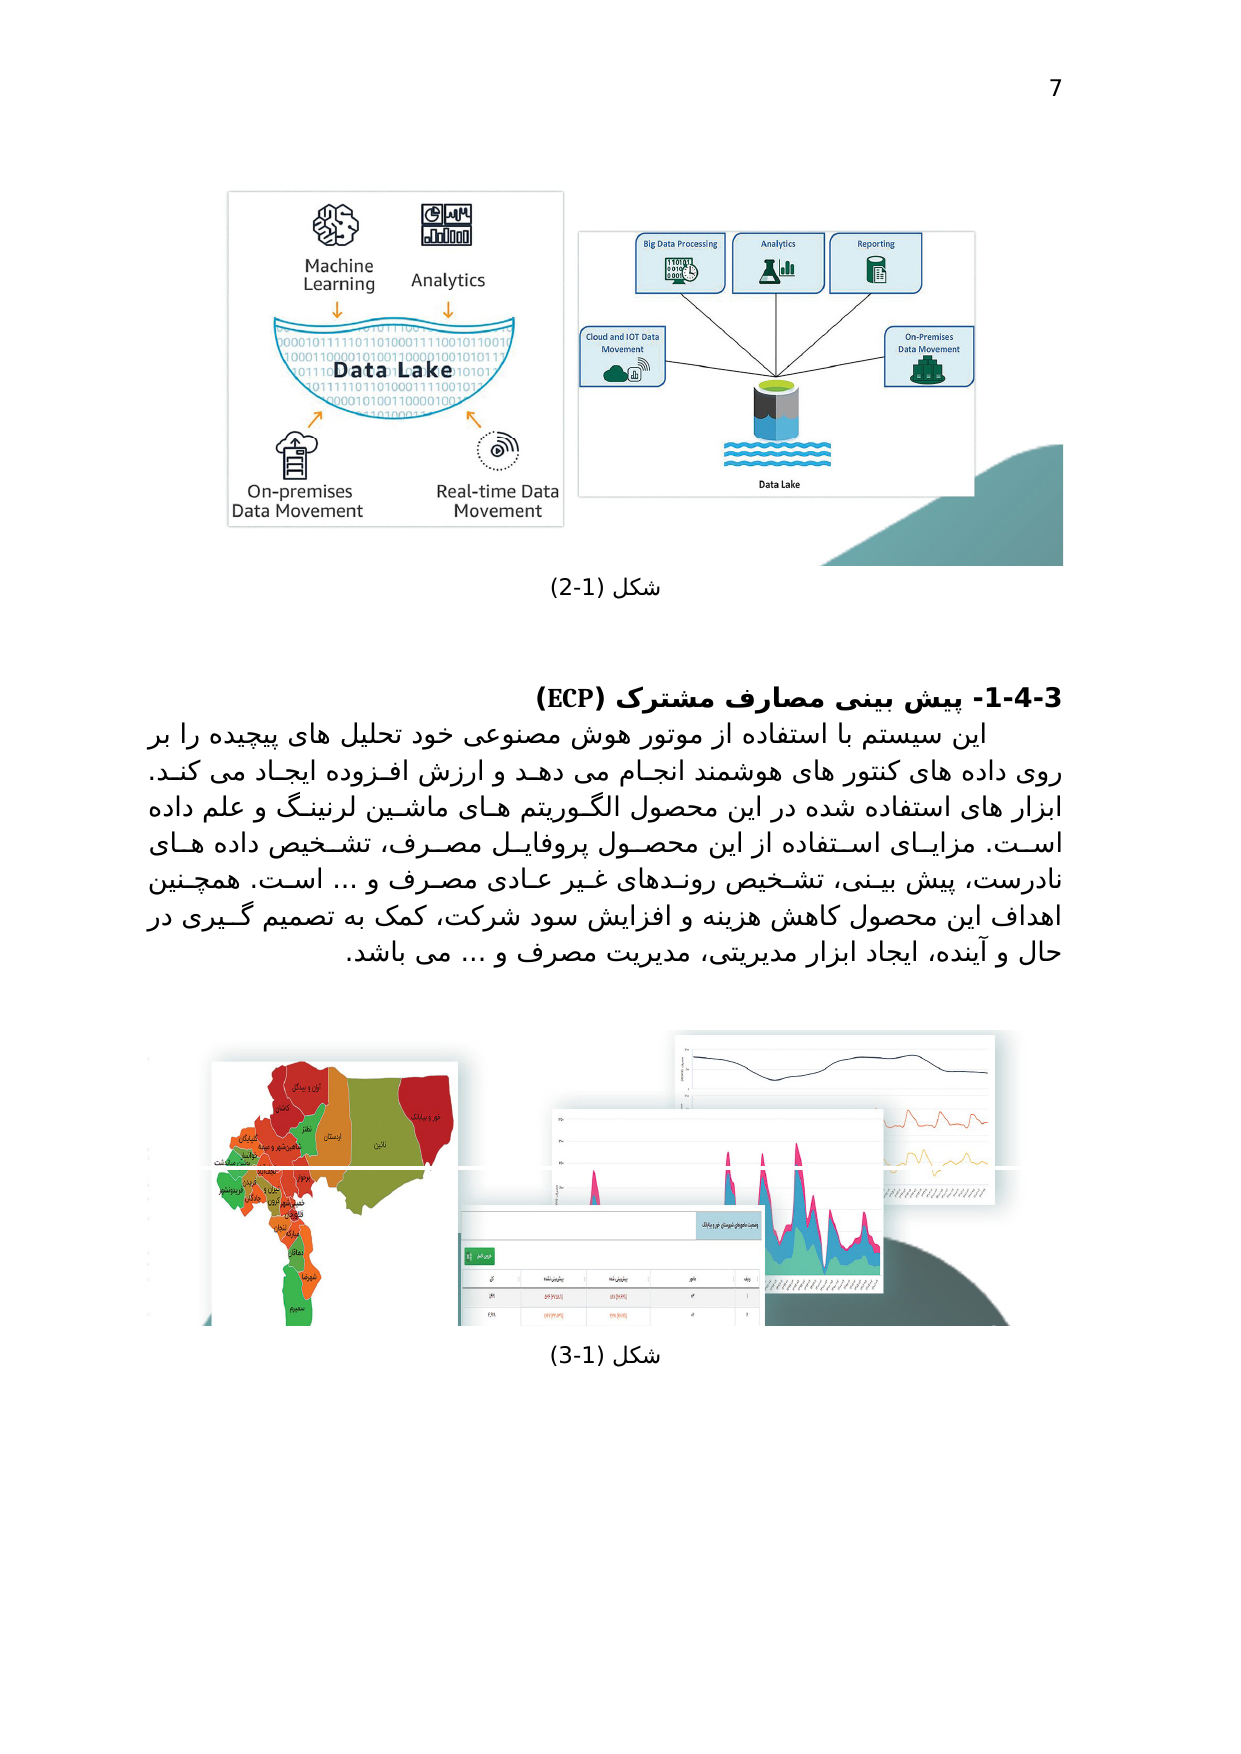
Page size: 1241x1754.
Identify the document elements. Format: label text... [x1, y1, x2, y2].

text این سیستم با استفاده از موتور هوش مصنوعی خود تحلیل های پیچیده را بر روی داده های کنتور های هوشمند انجام می دهد و ارزش افزوده ایجاد می کند. ابزار های استفاده شده در این محصول الگوریتم های ماشین لرنینگ و علم داده است. مزایای استفاده از این محصول پروفایل مصرف، تشخیص داده های نادرست، پیش بینی، تشخیص روندهای غیر عادی مصرف و ... است. همچنین اهداف این محصول کاهش هزینه و افزایش سود شرکت، کمک به تصمیم گیری در حال و آینده، ایجاد ابزار مدیریتی، مدیریت مصرف و ... می باشد. [148, 719, 1063, 968]
text شکل (1-3) [148, 1342, 1063, 1369]
subtitle 1-4-3- پیش بینی مصارف مشترک (ECP) [148, 682, 1063, 714]
